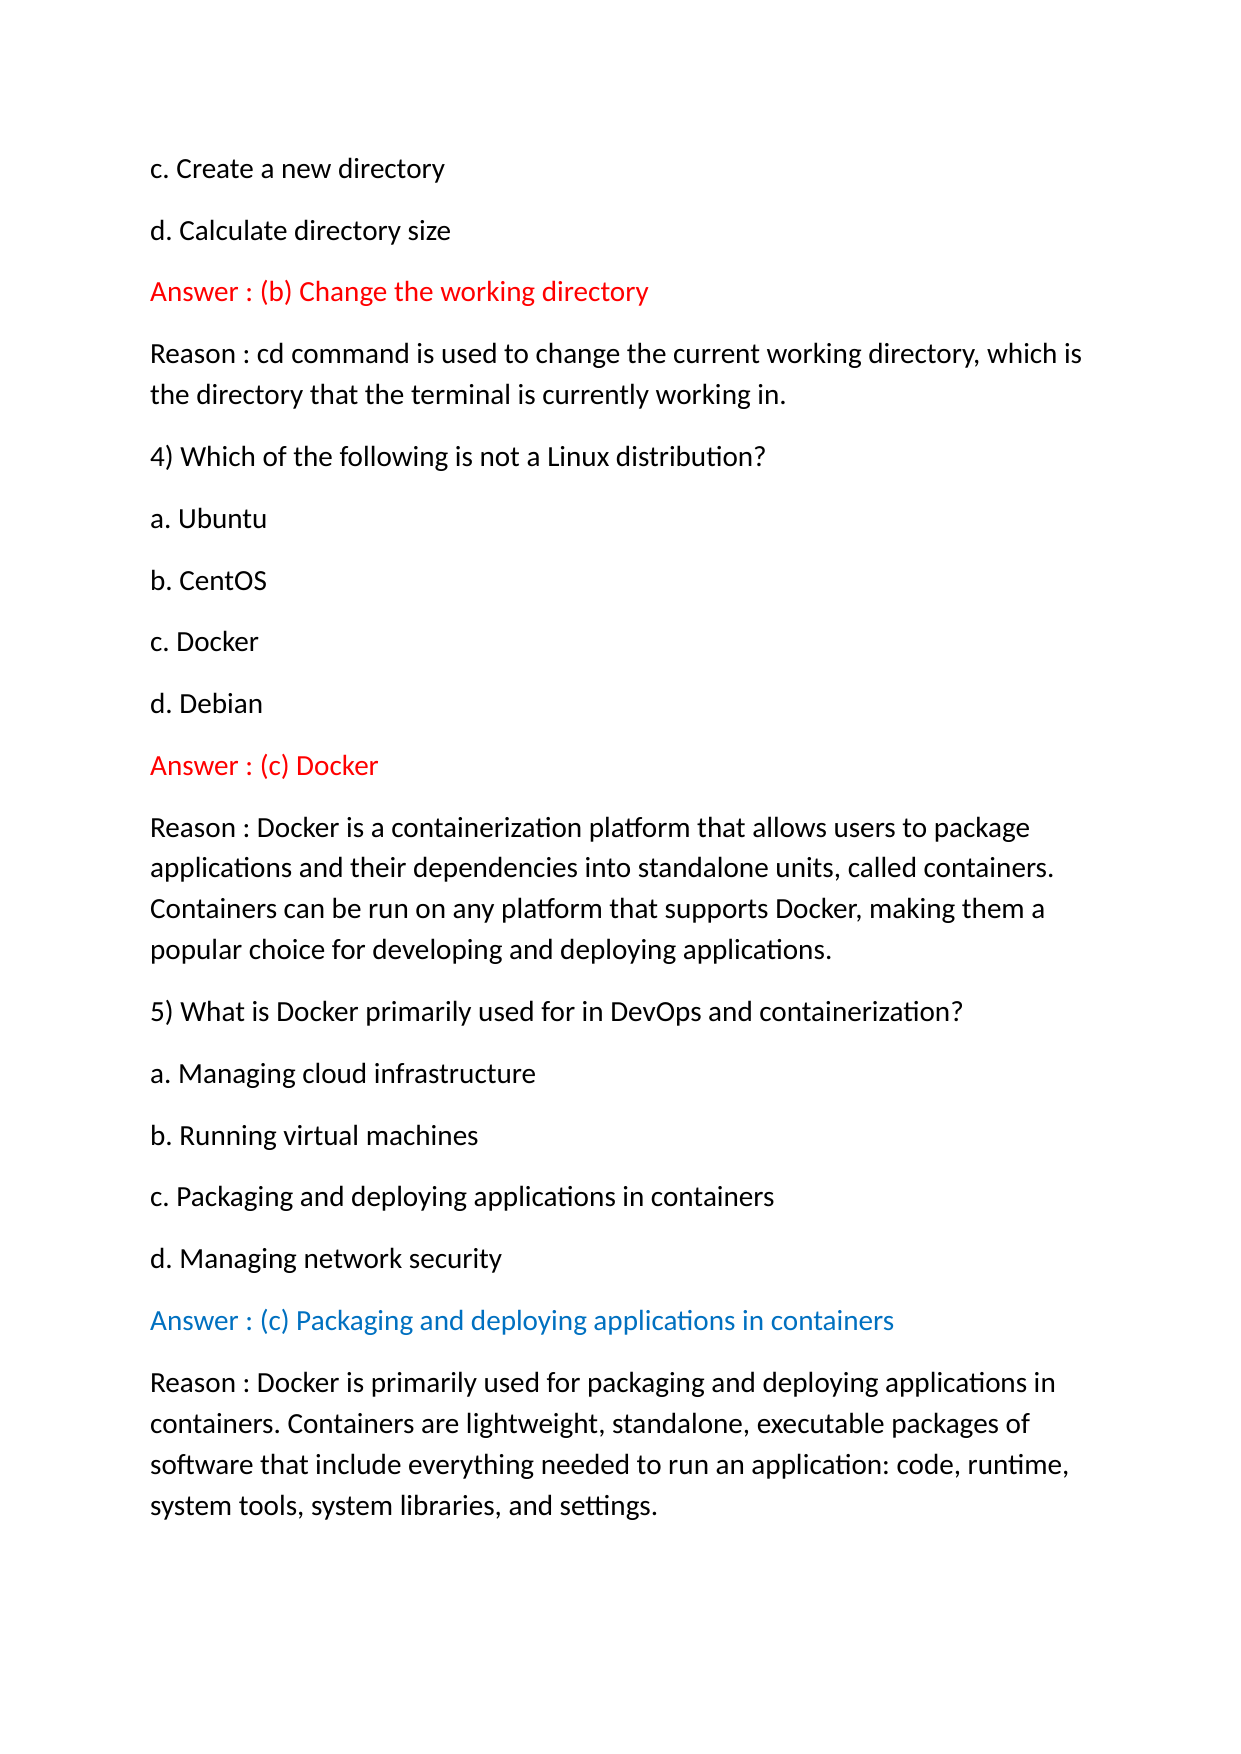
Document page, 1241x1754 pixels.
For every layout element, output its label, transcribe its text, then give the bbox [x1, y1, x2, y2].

text Answer : (b) Change the working directory [150, 273, 1090, 309]
text b. CentOS [150, 562, 1090, 597]
text Answer : (c) Packaging and deploying applications in containers [150, 1302, 1090, 1338]
text Reason : cd command is used to change the current working directory, which is the directory that the terminal is currently working in. [150, 335, 1090, 412]
text Answer : (c) Docker [150, 747, 1090, 782]
text c. Docker [150, 623, 1090, 659]
text 5) What is Docker primarily used for in DevOps and containerization? [150, 993, 1090, 1029]
text d. Calculate directory size [150, 212, 1090, 247]
text Reason : Docker is primarily used for packaging and deploying applications in containers. Containers are lightweight, standalone, executable packages of software that include everything needed to run an application: code, runtime, system tools, system libraries, and settings. [150, 1364, 1090, 1522]
text c. Create a new directory [150, 150, 1090, 186]
text a. Ubuntu [150, 500, 1090, 535]
text d. Debian [150, 685, 1090, 721]
text Reason : Docker is a containerization platform that allows users to package applications and their dependencies into standalone units, called containers. Containers can be run on any platform that supports Docker, making them a popular choice for developing and deploying applications. [150, 809, 1090, 967]
text b. Running virtual machines [150, 1117, 1090, 1152]
text d. Managing network security [150, 1240, 1090, 1276]
text 4) Which of the following is not a Linux distribution? [150, 438, 1090, 474]
text a. Managing cloud infrastructure [150, 1055, 1090, 1091]
text c. Packaging and deploying applications in containers [150, 1178, 1090, 1214]
